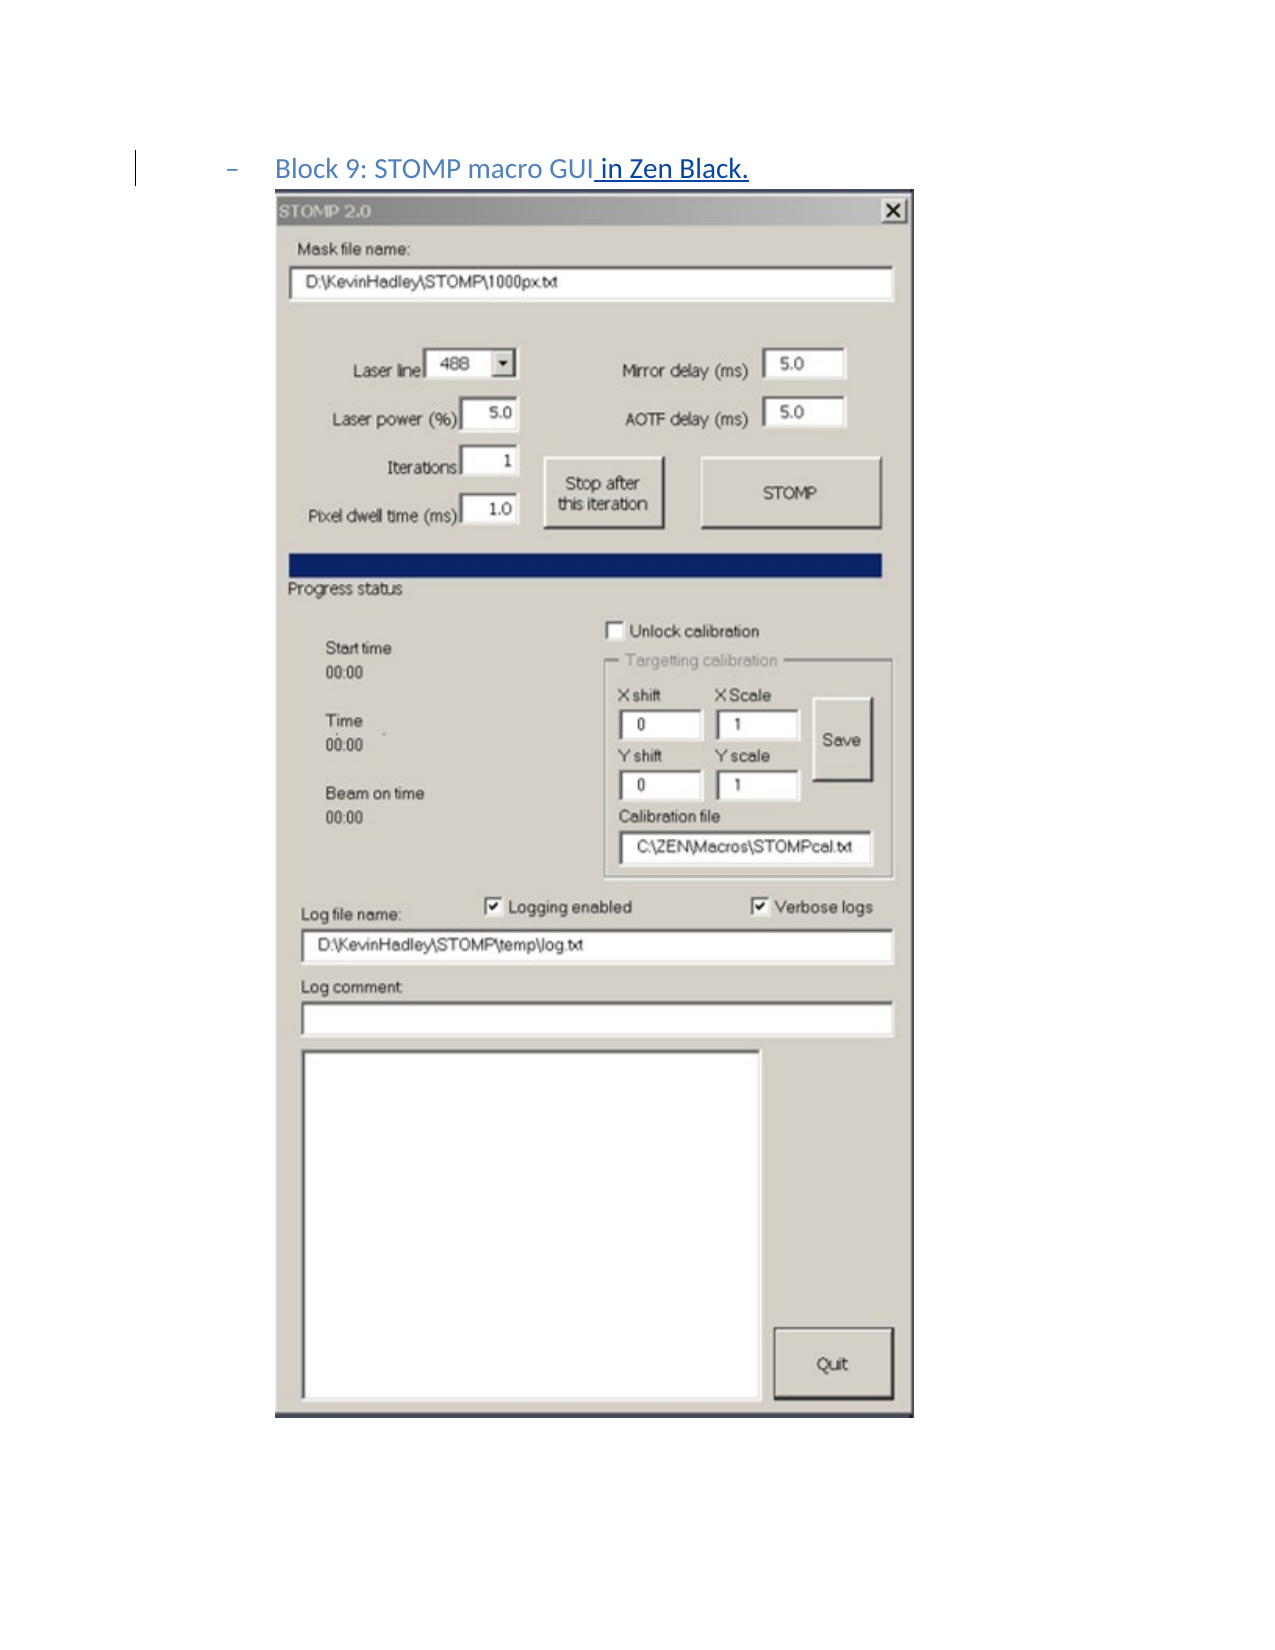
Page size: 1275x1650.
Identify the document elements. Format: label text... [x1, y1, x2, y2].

picture [275, 189, 914, 1418]
subtitle Block 9: STOMP macro GUI [225, 150, 1125, 186]
